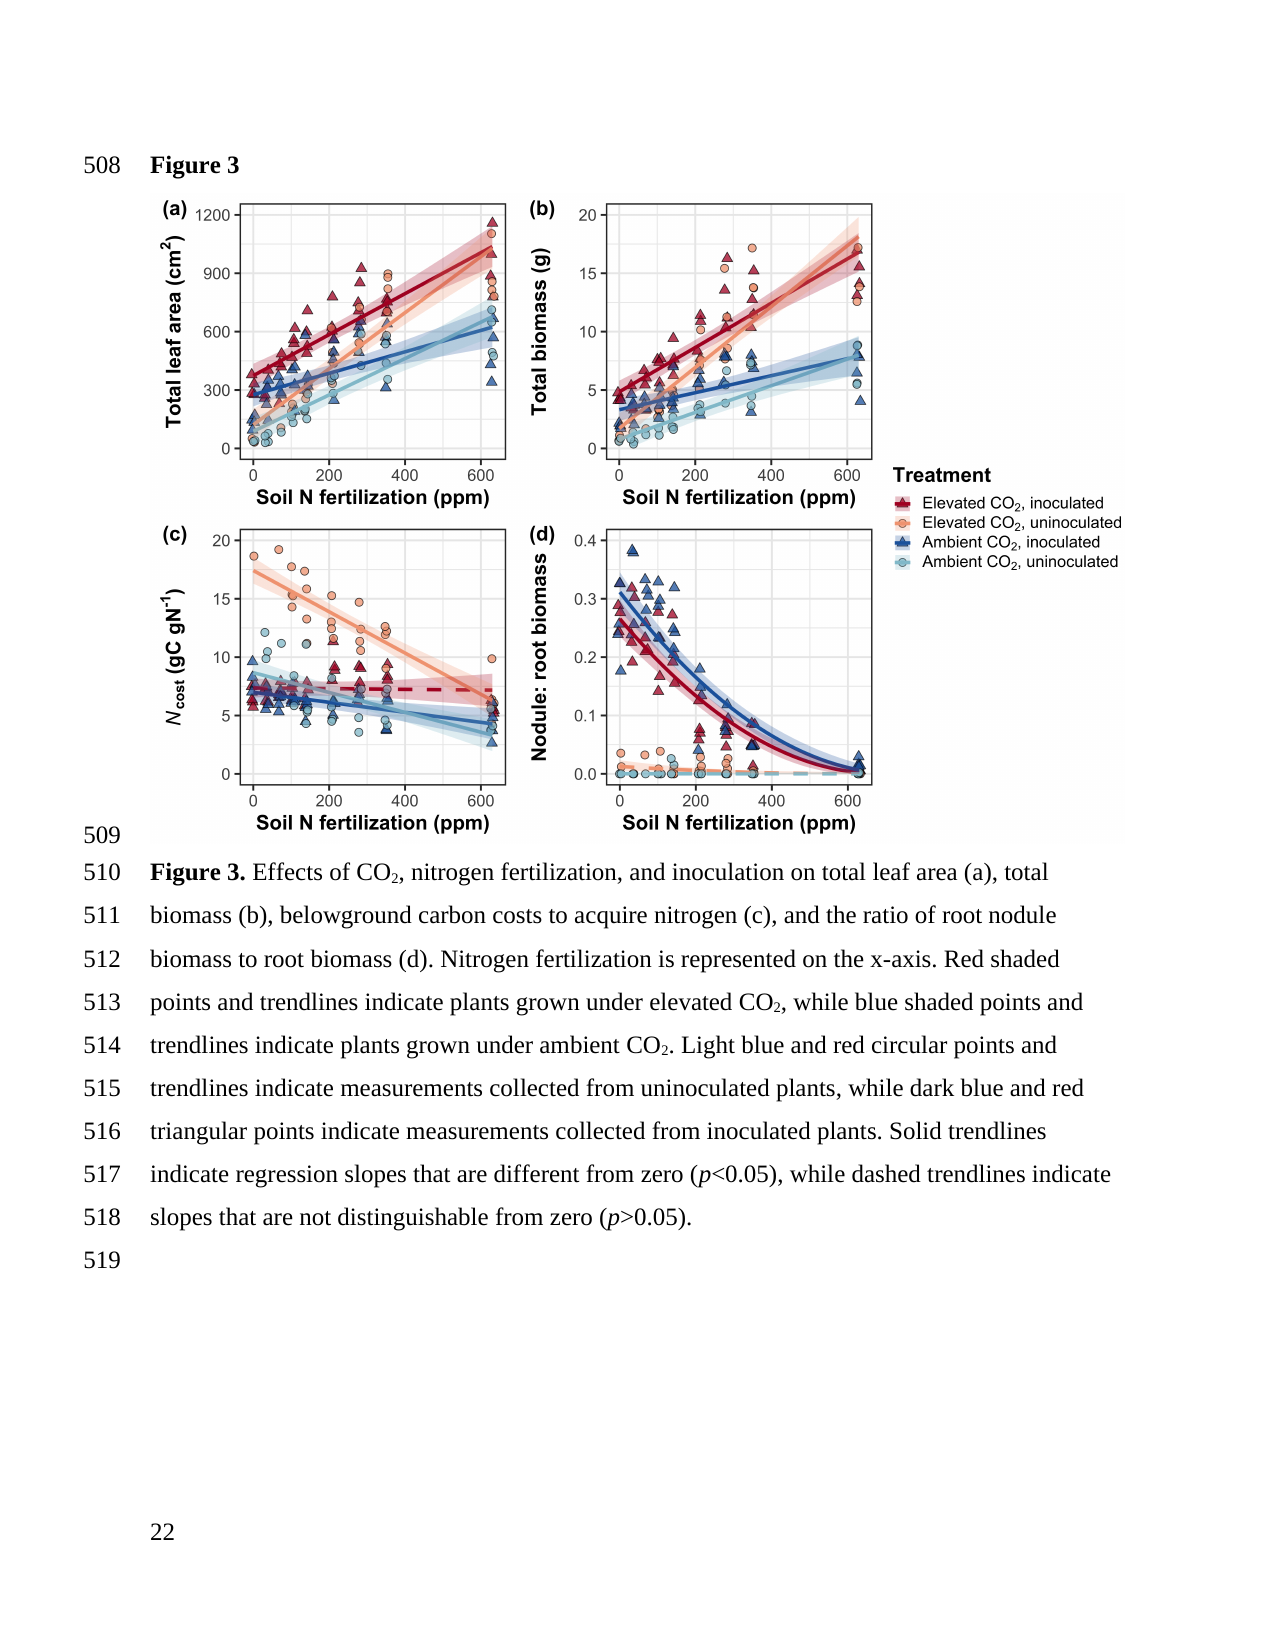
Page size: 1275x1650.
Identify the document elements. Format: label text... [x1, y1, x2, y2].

picture [150, 193, 1125, 844]
text Figure 3. Effects of CO2, nitrogen fertilization, and inoculation on total leaf area (a), total biomass (b), belowground carbon costs to acquire nitrogen (c), and the ratio of root nodule biomass to root biomass (d). Nitrogen fertilization is represented on the x-axis. Red shaded points and trendlines indicate plants grown under elevated CO2, while blue shaded points and trendlines indicate plants grown under ambient CO2. Light blue and red circular points and trendlines indicate measurements collected from uninoculated plants, while dark blue and red triangular points indicate measurements collected from inoculated plants. Solid trendlines indicate regression slopes that are different from zero (p<0.05), while dashed trendlines indicate slopes that are not distinguishable from zero (p>0.05). [150, 857, 1125, 1231]
text Figure 3 [150, 150, 1125, 179]
